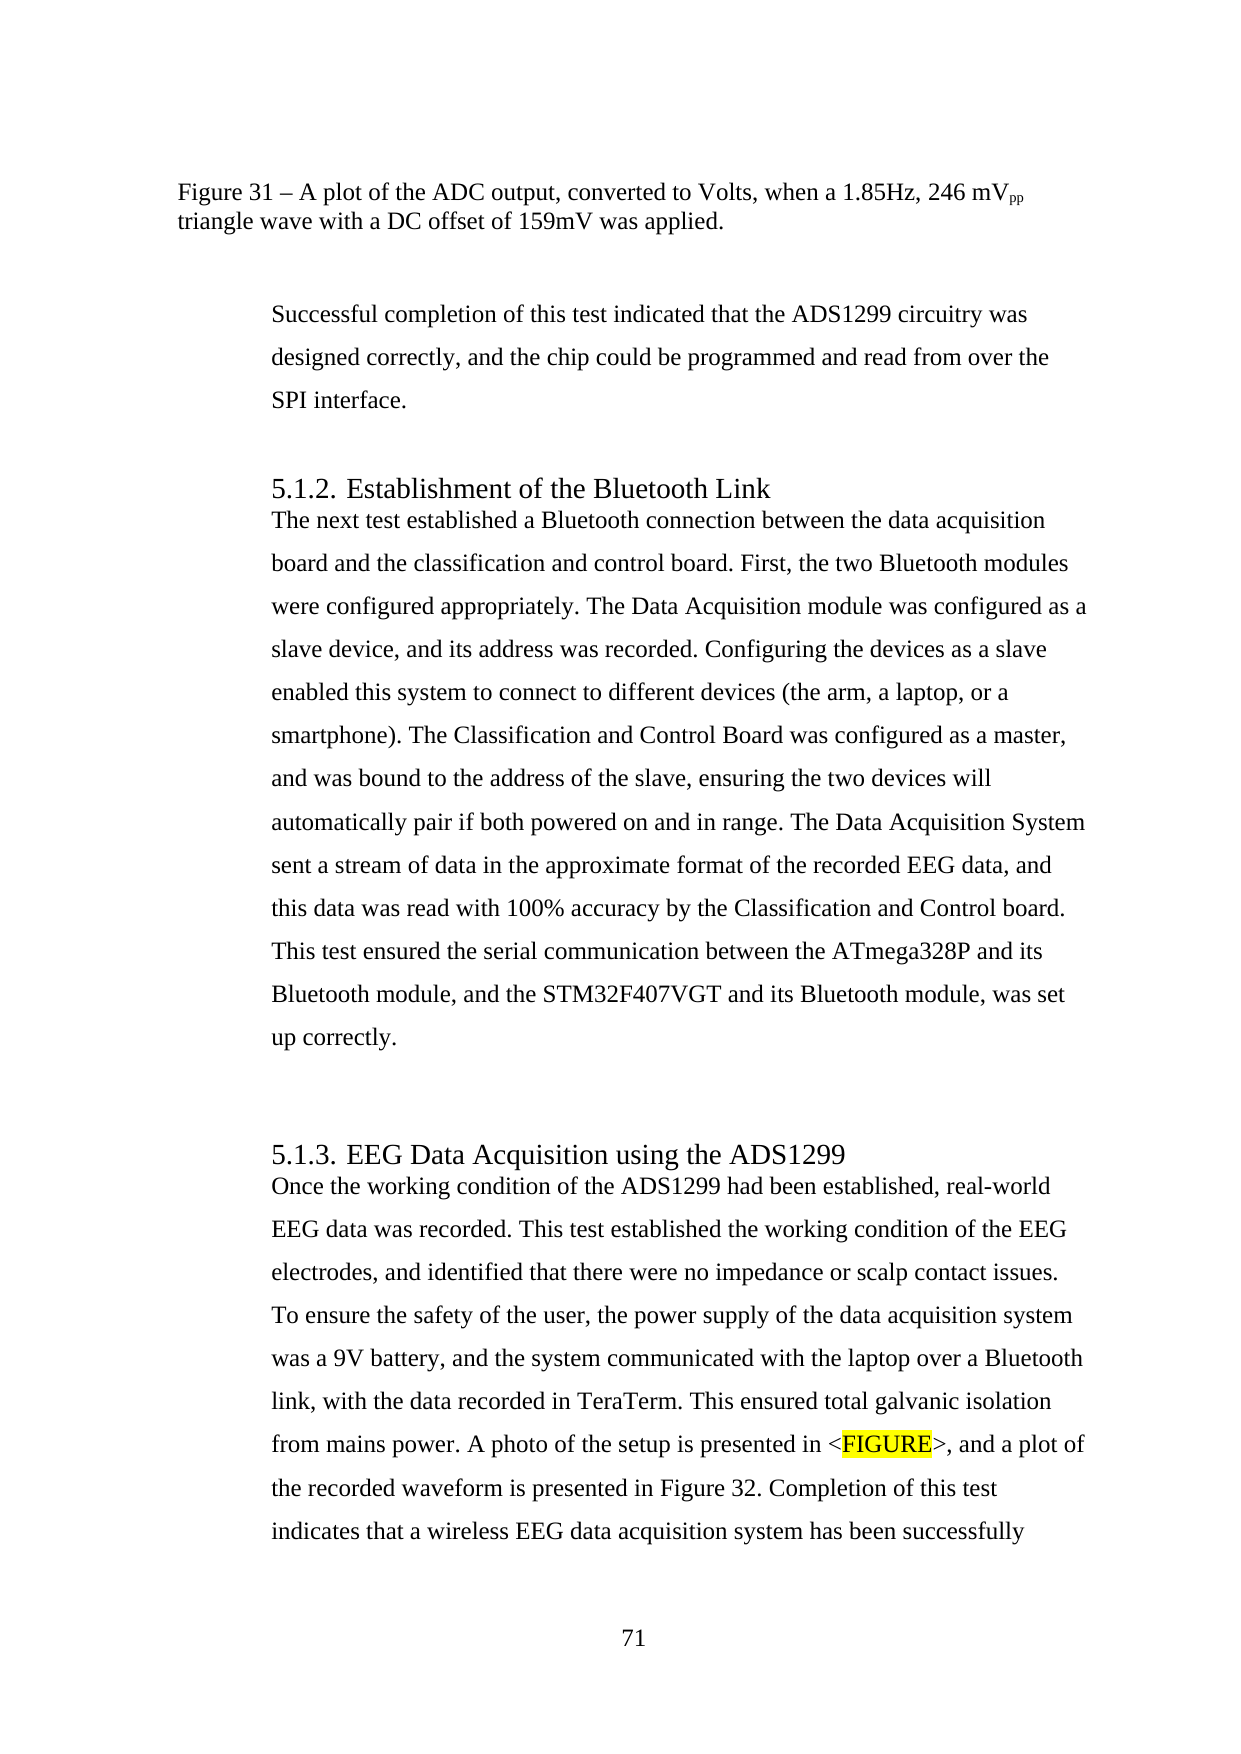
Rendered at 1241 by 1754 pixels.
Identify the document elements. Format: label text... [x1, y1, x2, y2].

text Figure 31 – A plot of the ADC output, converted to Volts, when a 1.85Hz, 246 mVpp triangle wave with a DC offset of 159mV was applied. [177, 177, 1090, 235]
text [271, 1171, 1090, 1544]
subtitle EEG Data Acquisition using the ADS1299 [271, 1137, 1090, 1171]
text The next test established a Bluetooth connection between the data acquisition board and the classification and control board. First, the two Bluetooth modules were configured appropriately. The Data Acquisition module was configured as a slave device, and its address was recorded. Configuring the devices as a slave enabled this system to connect to different devices (the arm, a laptop, or a smartphone). The Classification and Control Board was configured as a master, and was bound to the address of the slave, ensuring the two devices will automatically pair if both powered on and in range. The Data Acquisition System sent a stream of data in the approximate format of the recorded EEG data, and this data was read with 100% accuracy by the Classification and Control board. This test ensured the serial communication between the ATmega328P and its Bluetooth module, and the STM32F407VGT and its Bluetooth module, was set up correctly. [271, 505, 1090, 1051]
subtitle Establishment of the Bluetooth Link [271, 471, 1090, 505]
text Successful completion of this test indicated that the ADS1299 circuitry was designed correctly, and the chip could be programmed and read from over the SPI interface. [271, 299, 1090, 414]
